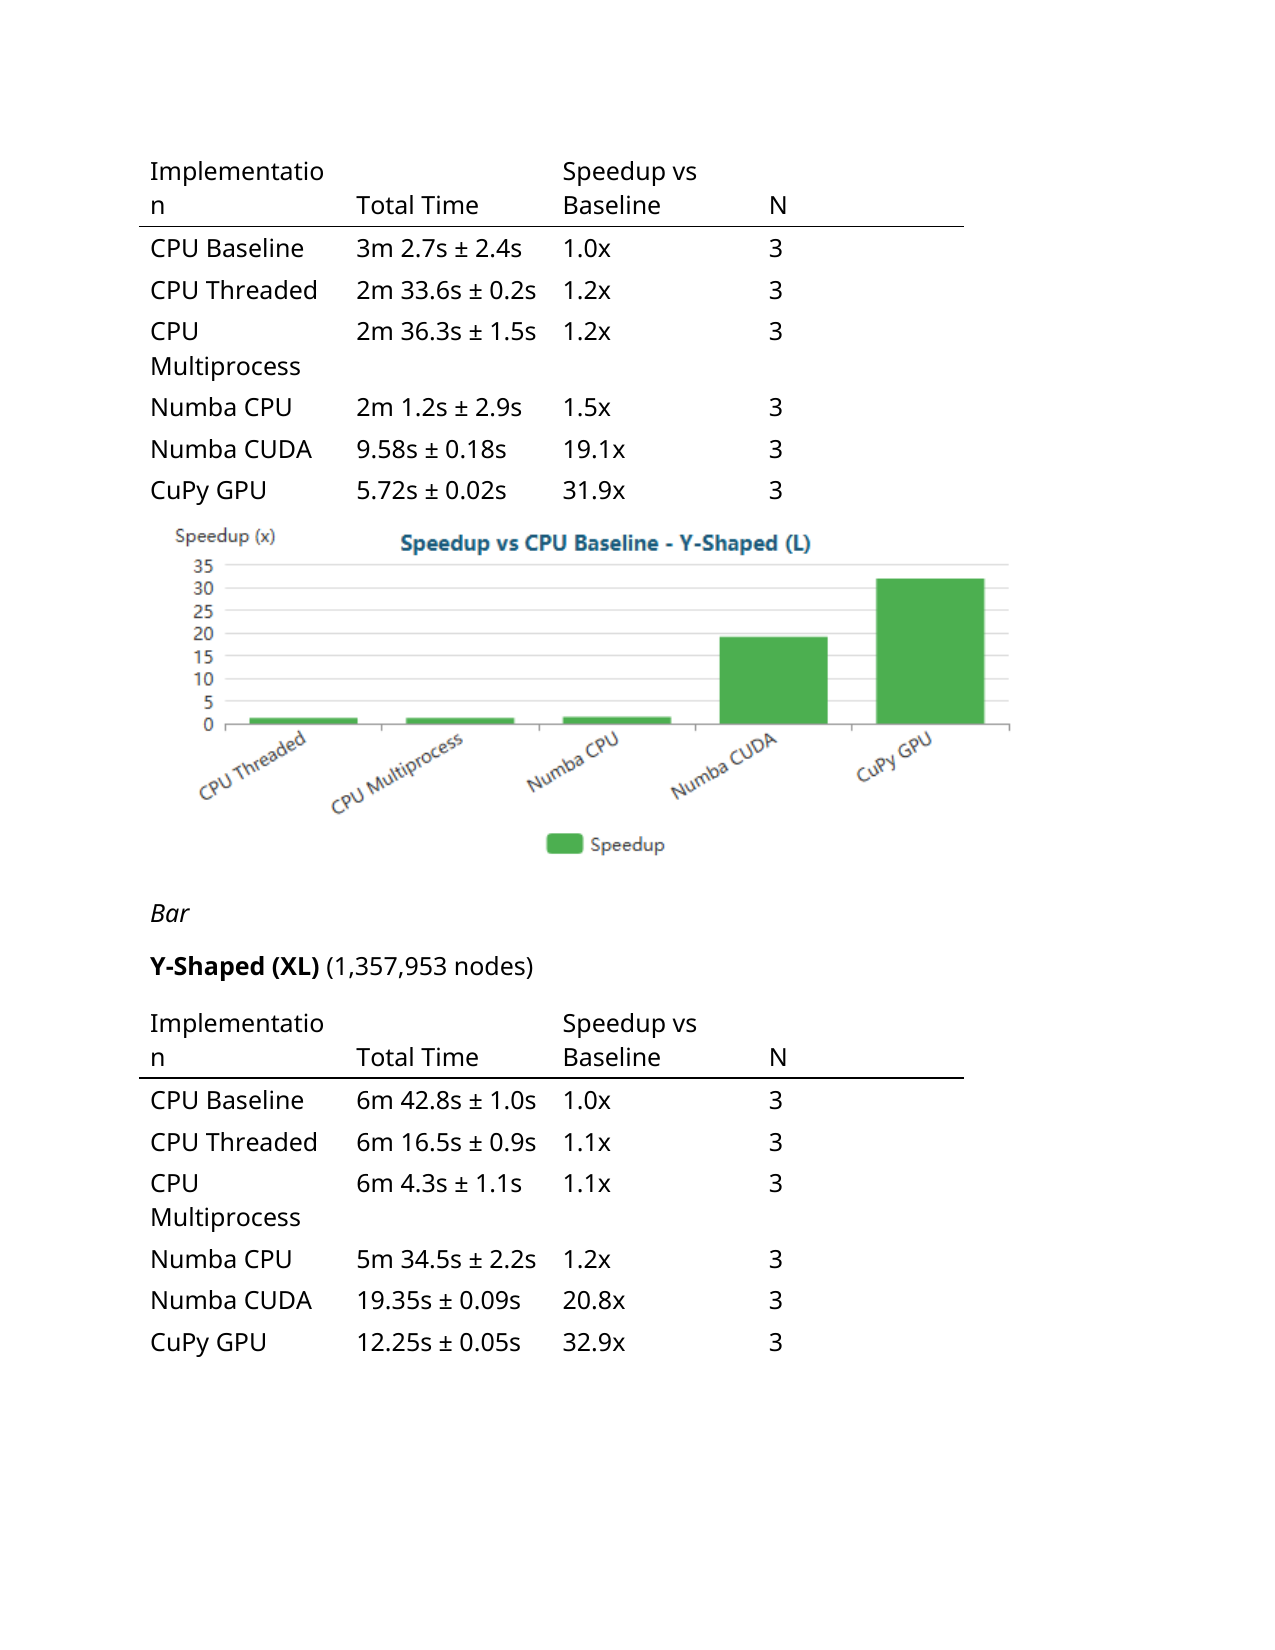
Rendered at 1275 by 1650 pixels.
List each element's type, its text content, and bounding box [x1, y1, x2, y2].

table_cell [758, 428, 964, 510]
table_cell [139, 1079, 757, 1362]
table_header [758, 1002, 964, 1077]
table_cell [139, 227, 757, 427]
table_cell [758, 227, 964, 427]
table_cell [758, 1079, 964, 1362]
text Y-Shaped (XL) (1,357,953 nodes) [150, 949, 1125, 983]
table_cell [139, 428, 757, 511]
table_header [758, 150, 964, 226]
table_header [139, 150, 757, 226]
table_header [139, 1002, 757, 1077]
text Bar [150, 896, 1125, 930]
picture [168, 510, 1044, 876]
